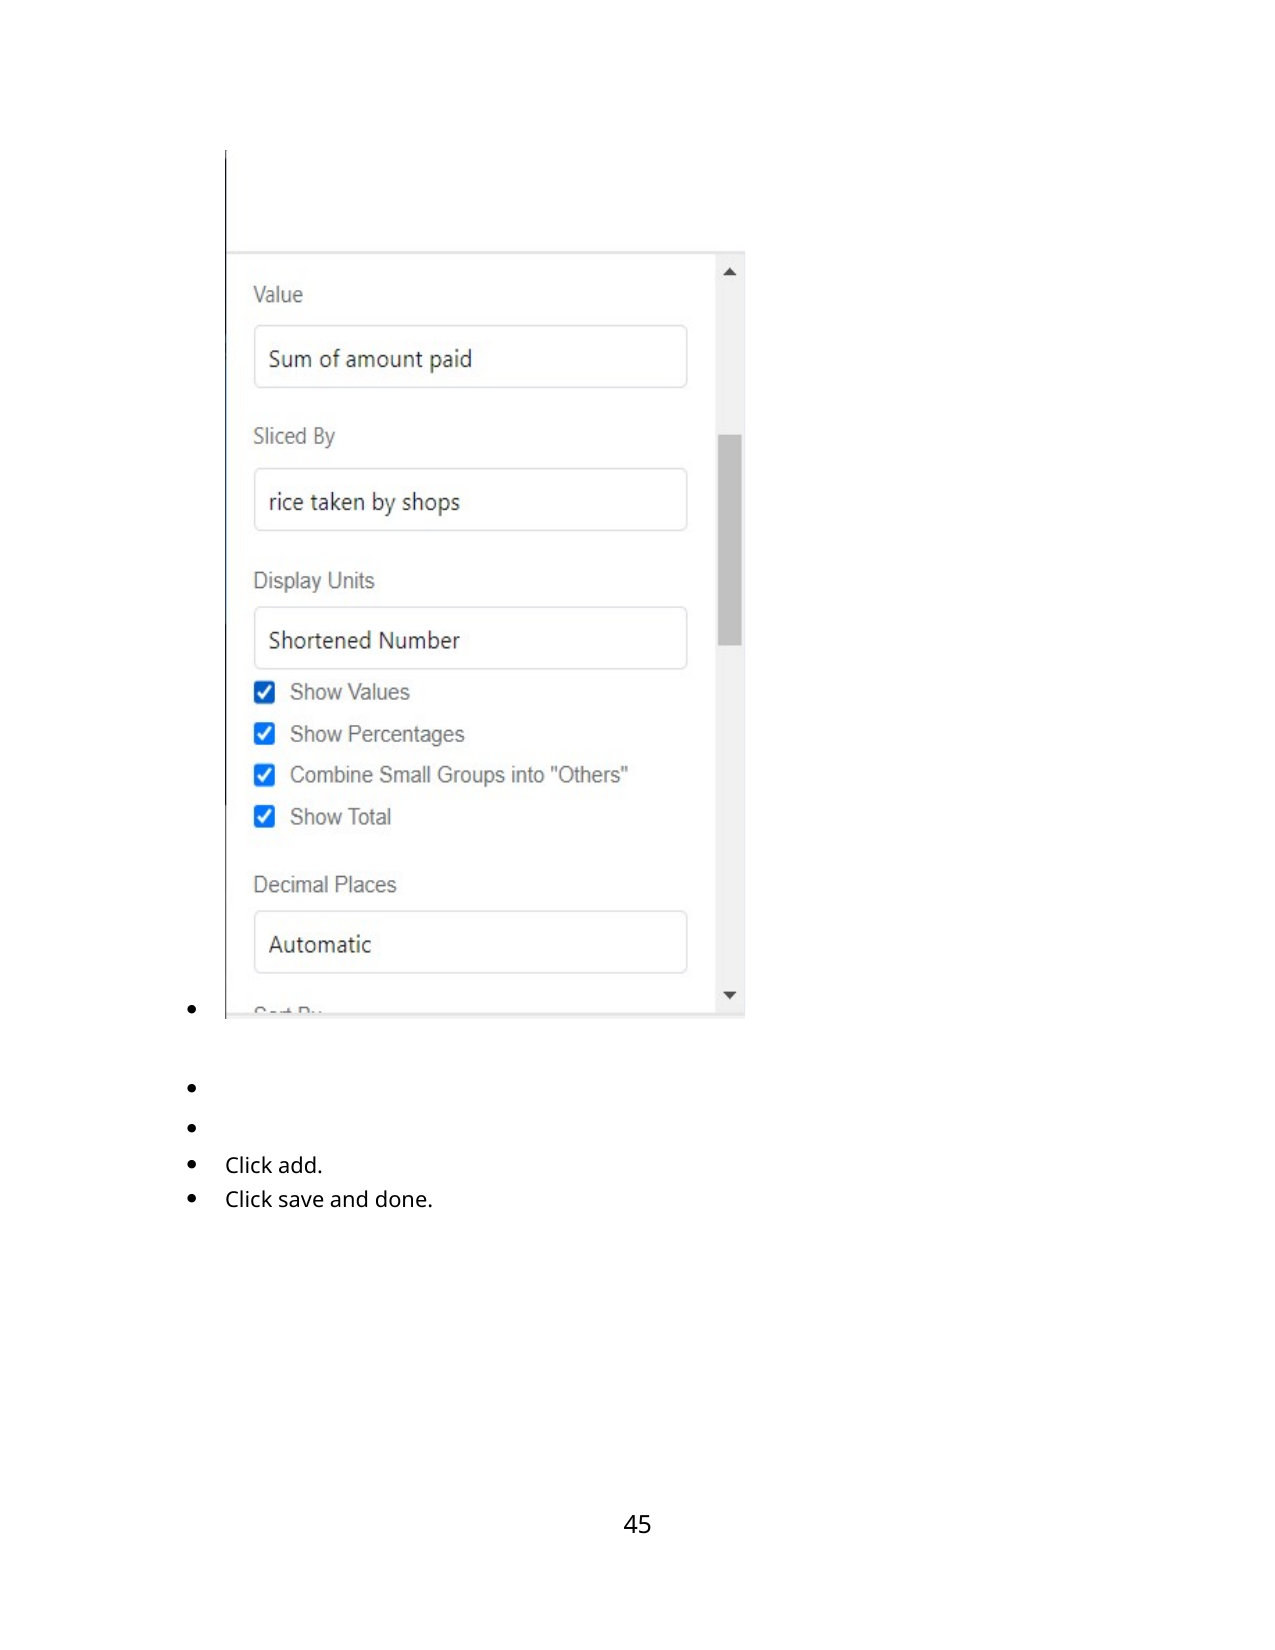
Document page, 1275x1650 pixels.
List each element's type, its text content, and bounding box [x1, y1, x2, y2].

picture [225, 150, 746, 1019]
list Click add. [187, 1150, 1125, 1180]
list Click save and done. [187, 1184, 1125, 1214]
